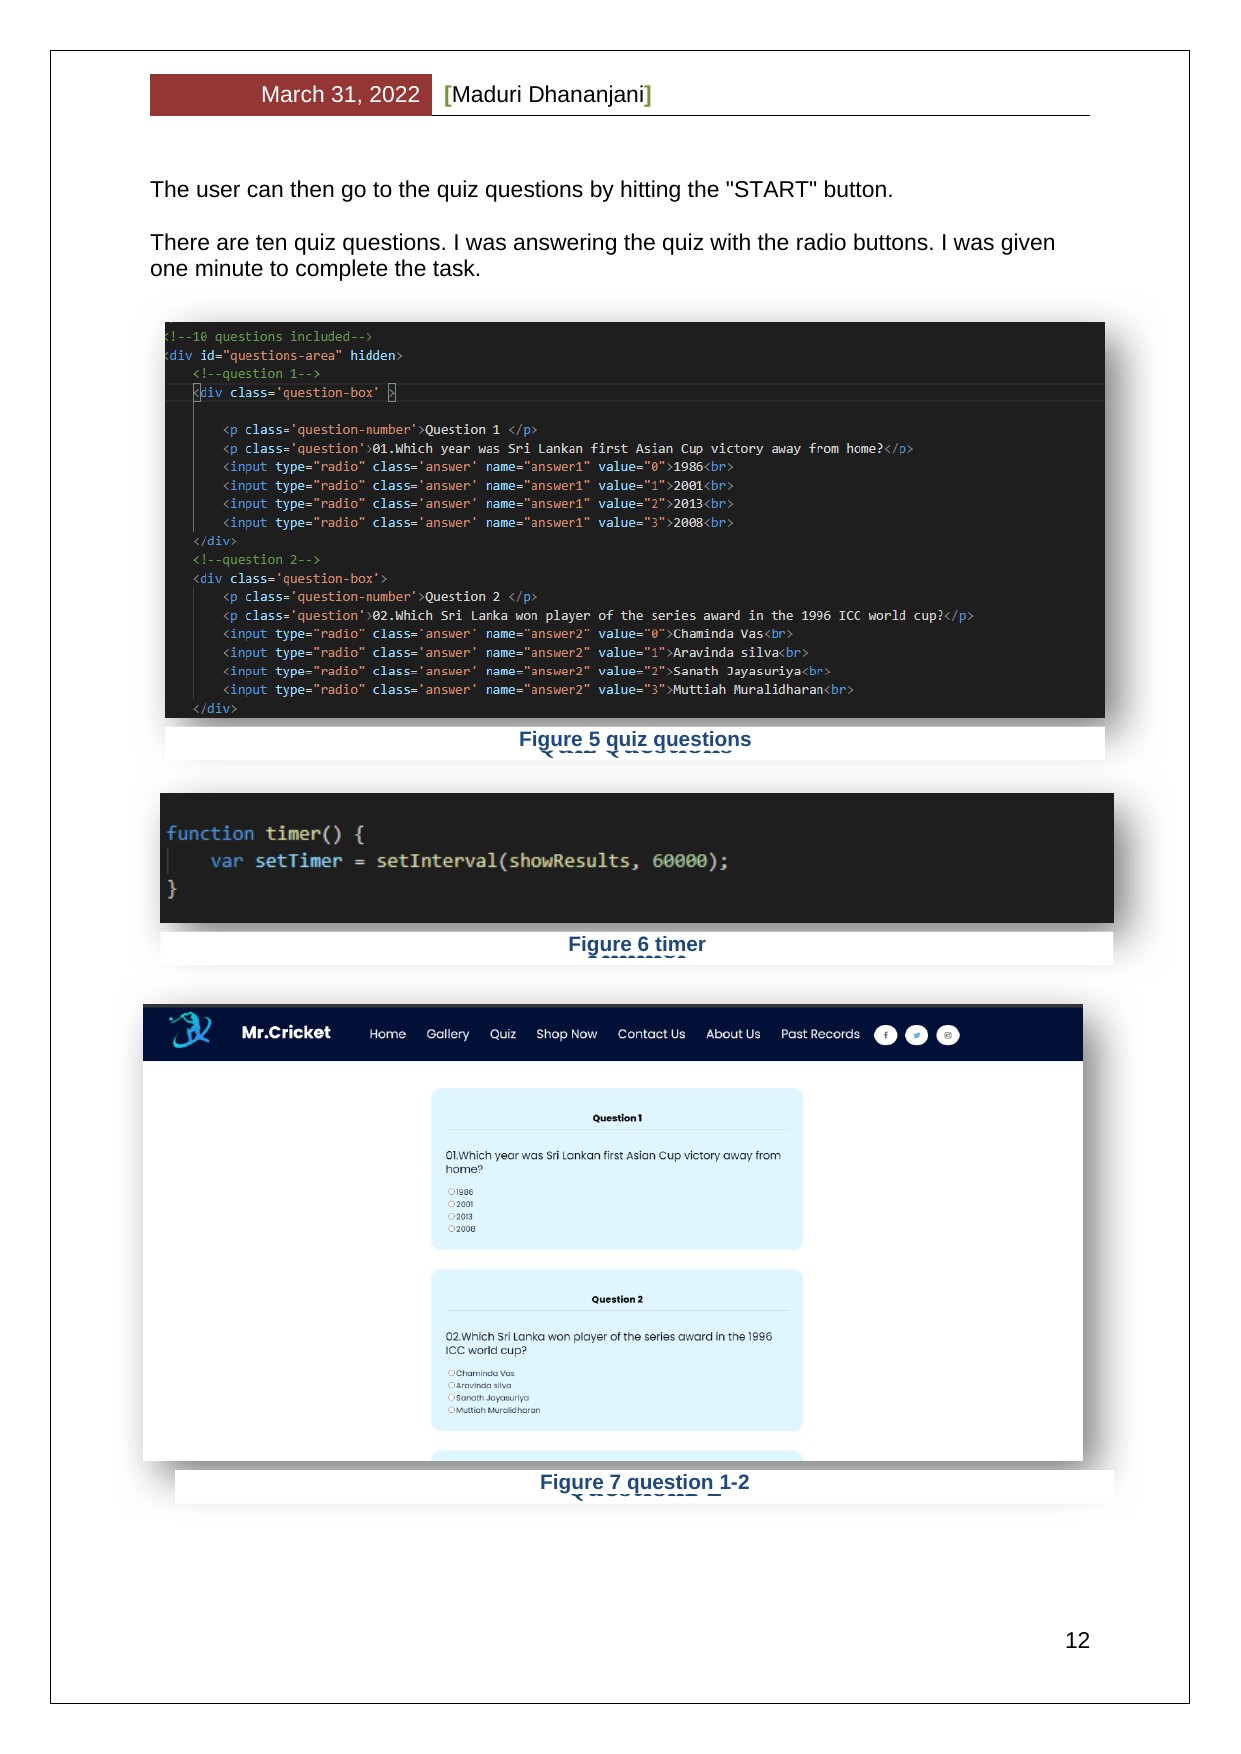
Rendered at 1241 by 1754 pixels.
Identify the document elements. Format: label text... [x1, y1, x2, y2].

picture [143, 1004, 1083, 1461]
picture [165, 322, 1105, 718]
text There are ten quiz questions. I was answering the quiz with the radio buttons. I was given one minute to complete the task. [150, 229, 1090, 282]
picture [160, 793, 1114, 923]
text The user can then go to the quiz questions by hitting the "START" button. [150, 176, 1090, 203]
